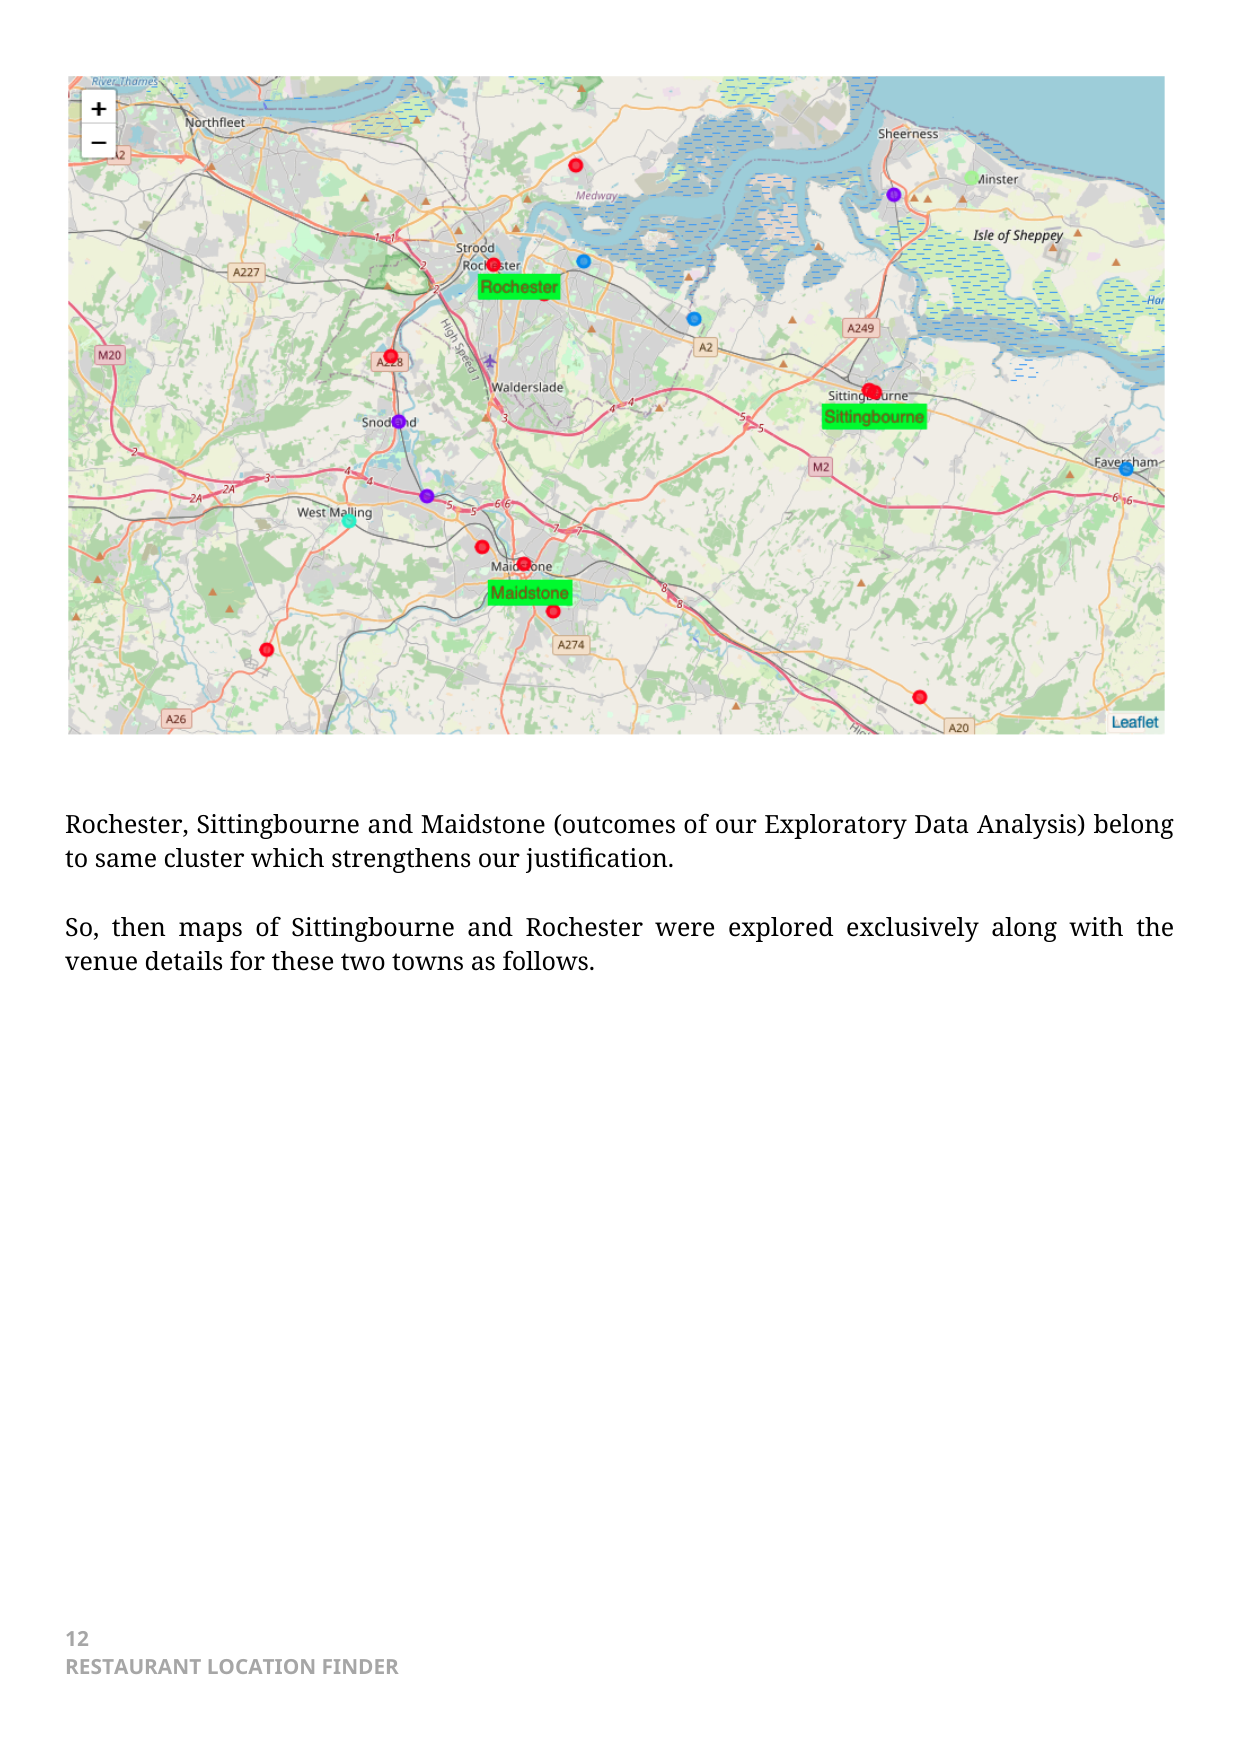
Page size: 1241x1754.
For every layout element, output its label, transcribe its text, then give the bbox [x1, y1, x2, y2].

picture [65, 75, 1176, 739]
text So, then maps of Sittingbourne and Rochester were explored exclusively along with the venue details for these two towns as follows. [65, 909, 1175, 977]
text Rochester, Sittingbourne and Maidstone (outcomes of our Exploratory Data Analysis) belong to same cluster which strengthens our justification. [65, 807, 1175, 875]
